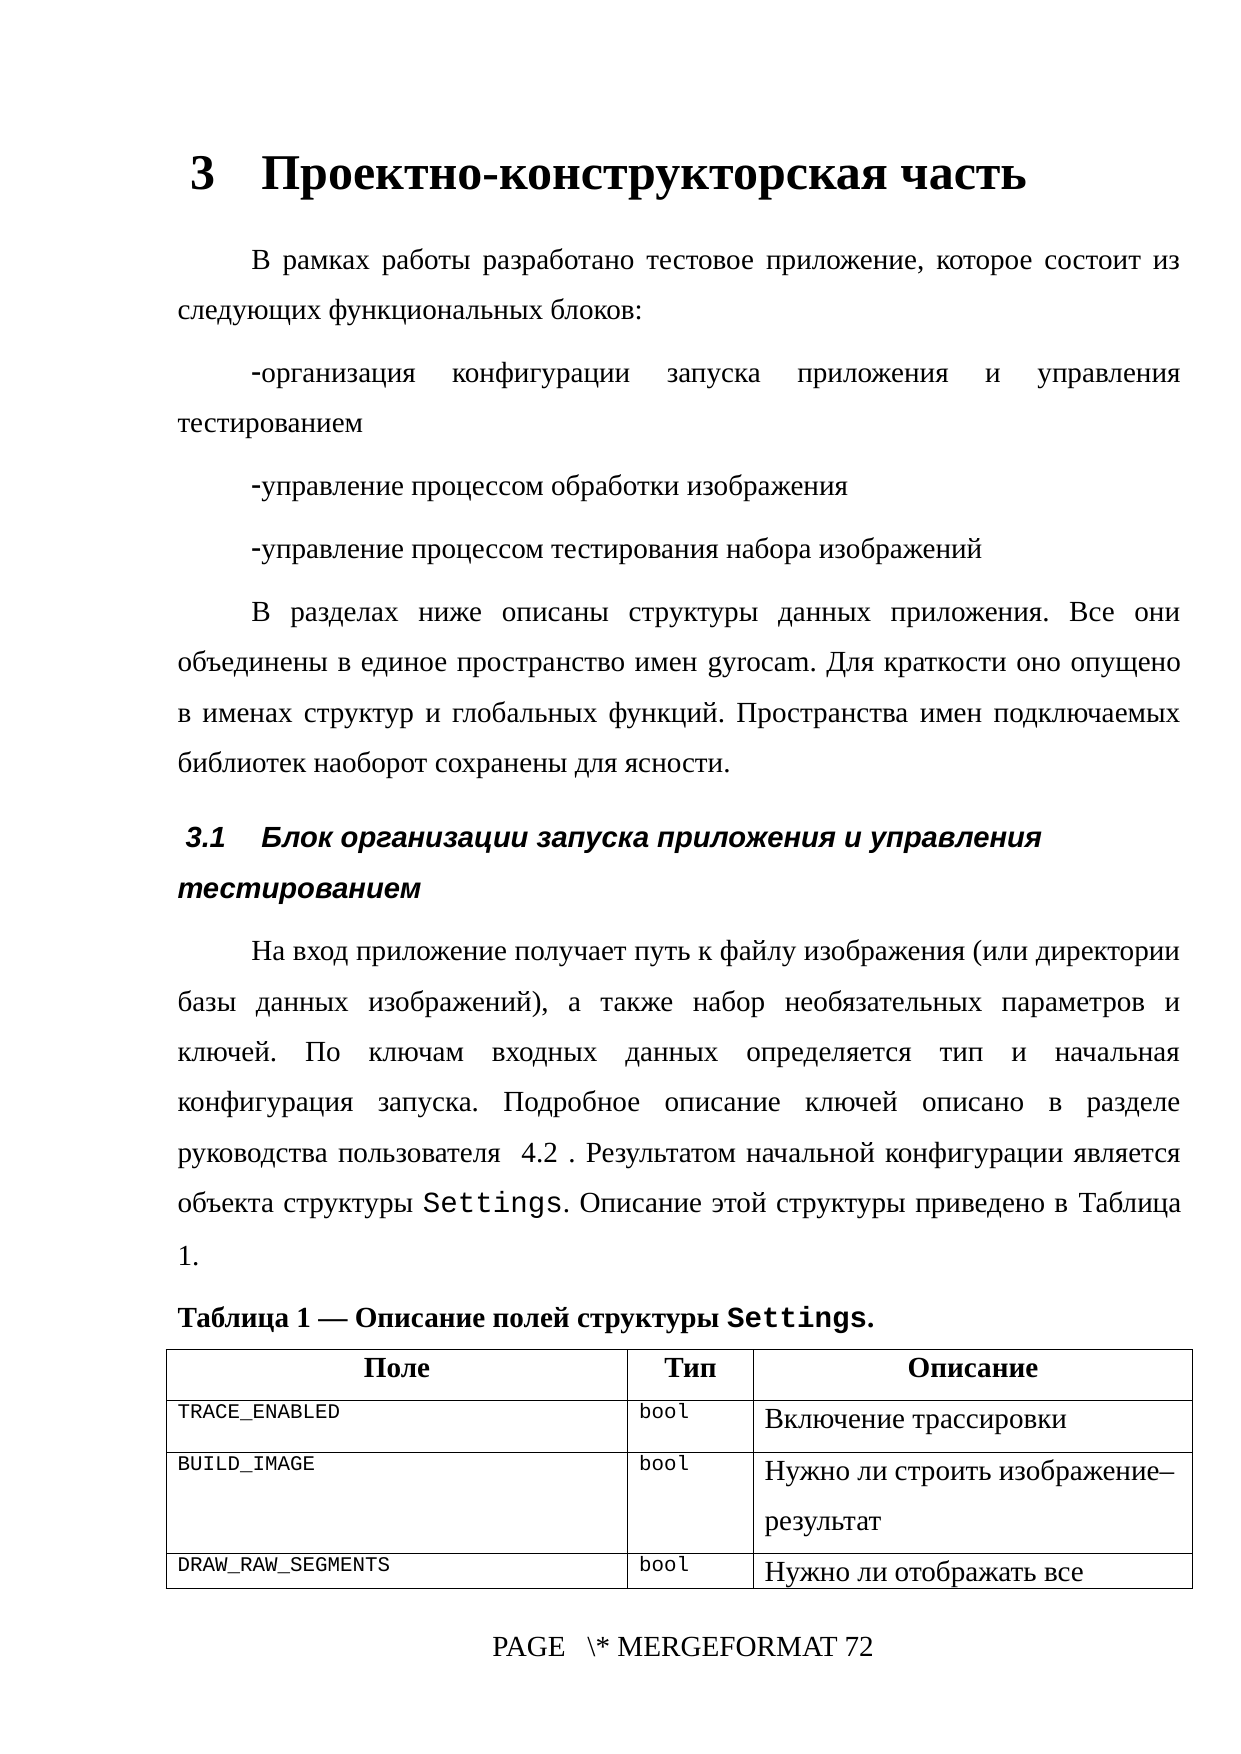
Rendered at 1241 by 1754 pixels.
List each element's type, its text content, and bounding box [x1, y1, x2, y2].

subtitle Блок организации запуска приложения и управления тестированием [177, 820, 1181, 904]
text В рамках работы разработано тестовое приложение, которое состоит из следующих функциональных блоков: [177, 242, 1181, 326]
table_cell bool [628, 1401, 753, 1452]
table_cell BUILD_IMAGE [167, 1453, 627, 1553]
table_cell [754, 1554, 1192, 1588]
list организация конфигурации запуска приложения и управления тестированием [177, 355, 1181, 439]
table_cell bool [628, 1554, 753, 1588]
table_cell DRAW_RAW_SEGMENTS [167, 1554, 627, 1588]
table_cell bool [628, 1453, 753, 1553]
list управление процессом тестирования набора изображений [177, 531, 1181, 565]
table_cell TRACE_ENABLED [167, 1401, 627, 1452]
text В разделах ниже описаны структуры данных приложения. Все они объединены в единое пространство имен gyrocam. Для краткости оно опущено в именах структур и глобальных функций. Пространства имен подключаемых библиотек наоборот сохранены для ясности. [177, 594, 1181, 778]
table_header Описание [754, 1350, 1192, 1400]
table_header Тип [628, 1350, 753, 1400]
table_cell Включение трассировки [754, 1401, 1192, 1452]
text На вход приложение получает путь к файлу изображения (или директории базы данных изображений), а также набор необязательных параметров и ключей. По ключам входных данных определяется тип и начальная конфигурация запуска. Подробное описание ключей описано в разделе руководства пользователя 4.2 . Результатом начальной конфигурации является объекта структуры Settings. Описание этой структуры приведено в Таблица 1. [177, 933, 1181, 1271]
list управление процессом обработки изображения [177, 468, 1181, 502]
table_header Поле [167, 1350, 627, 1400]
table_cell Нужно ли строить изображение–результат [754, 1453, 1192, 1553]
subtitle Проектно-конструкторская часть [177, 143, 1181, 201]
